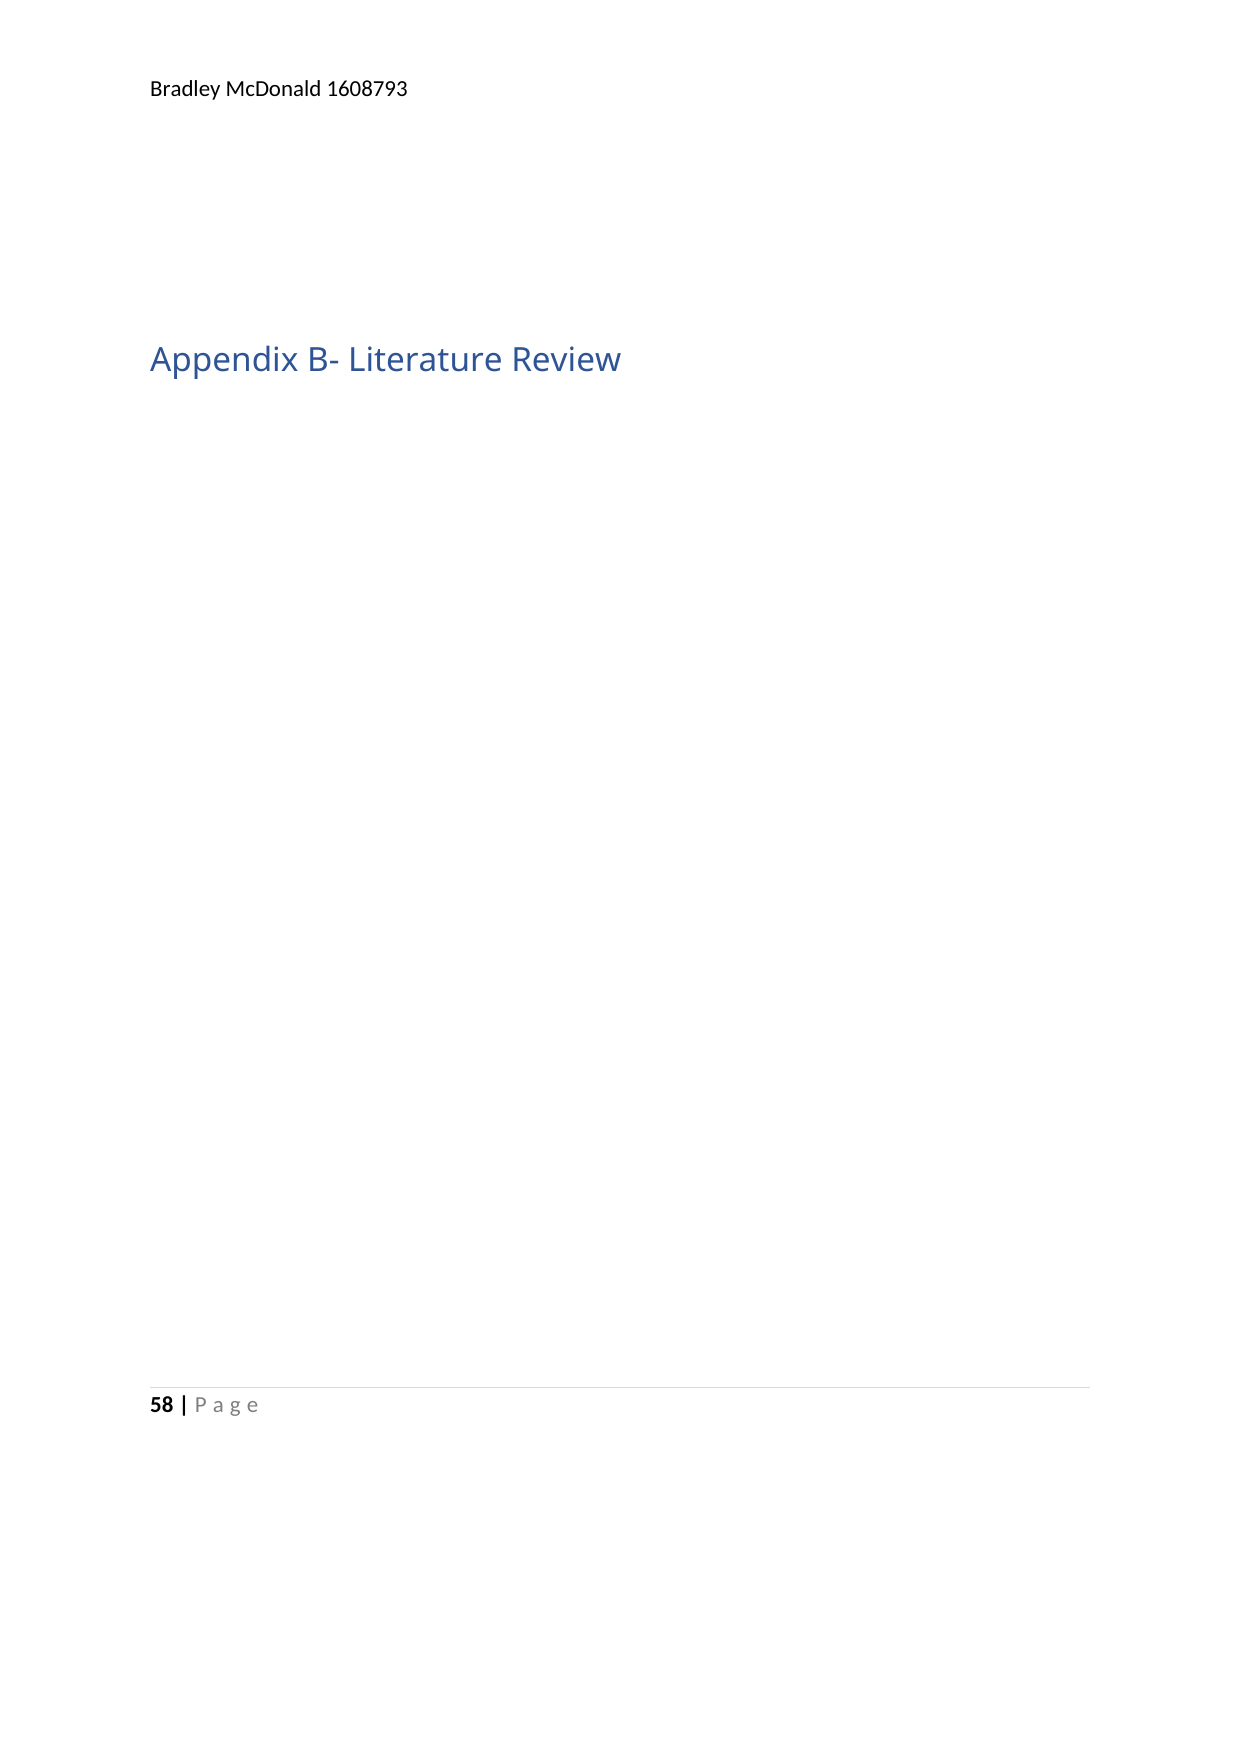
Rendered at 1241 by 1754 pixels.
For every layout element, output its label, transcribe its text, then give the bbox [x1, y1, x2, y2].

subtitle Appendix B- Literature Review [150, 336, 1090, 381]
